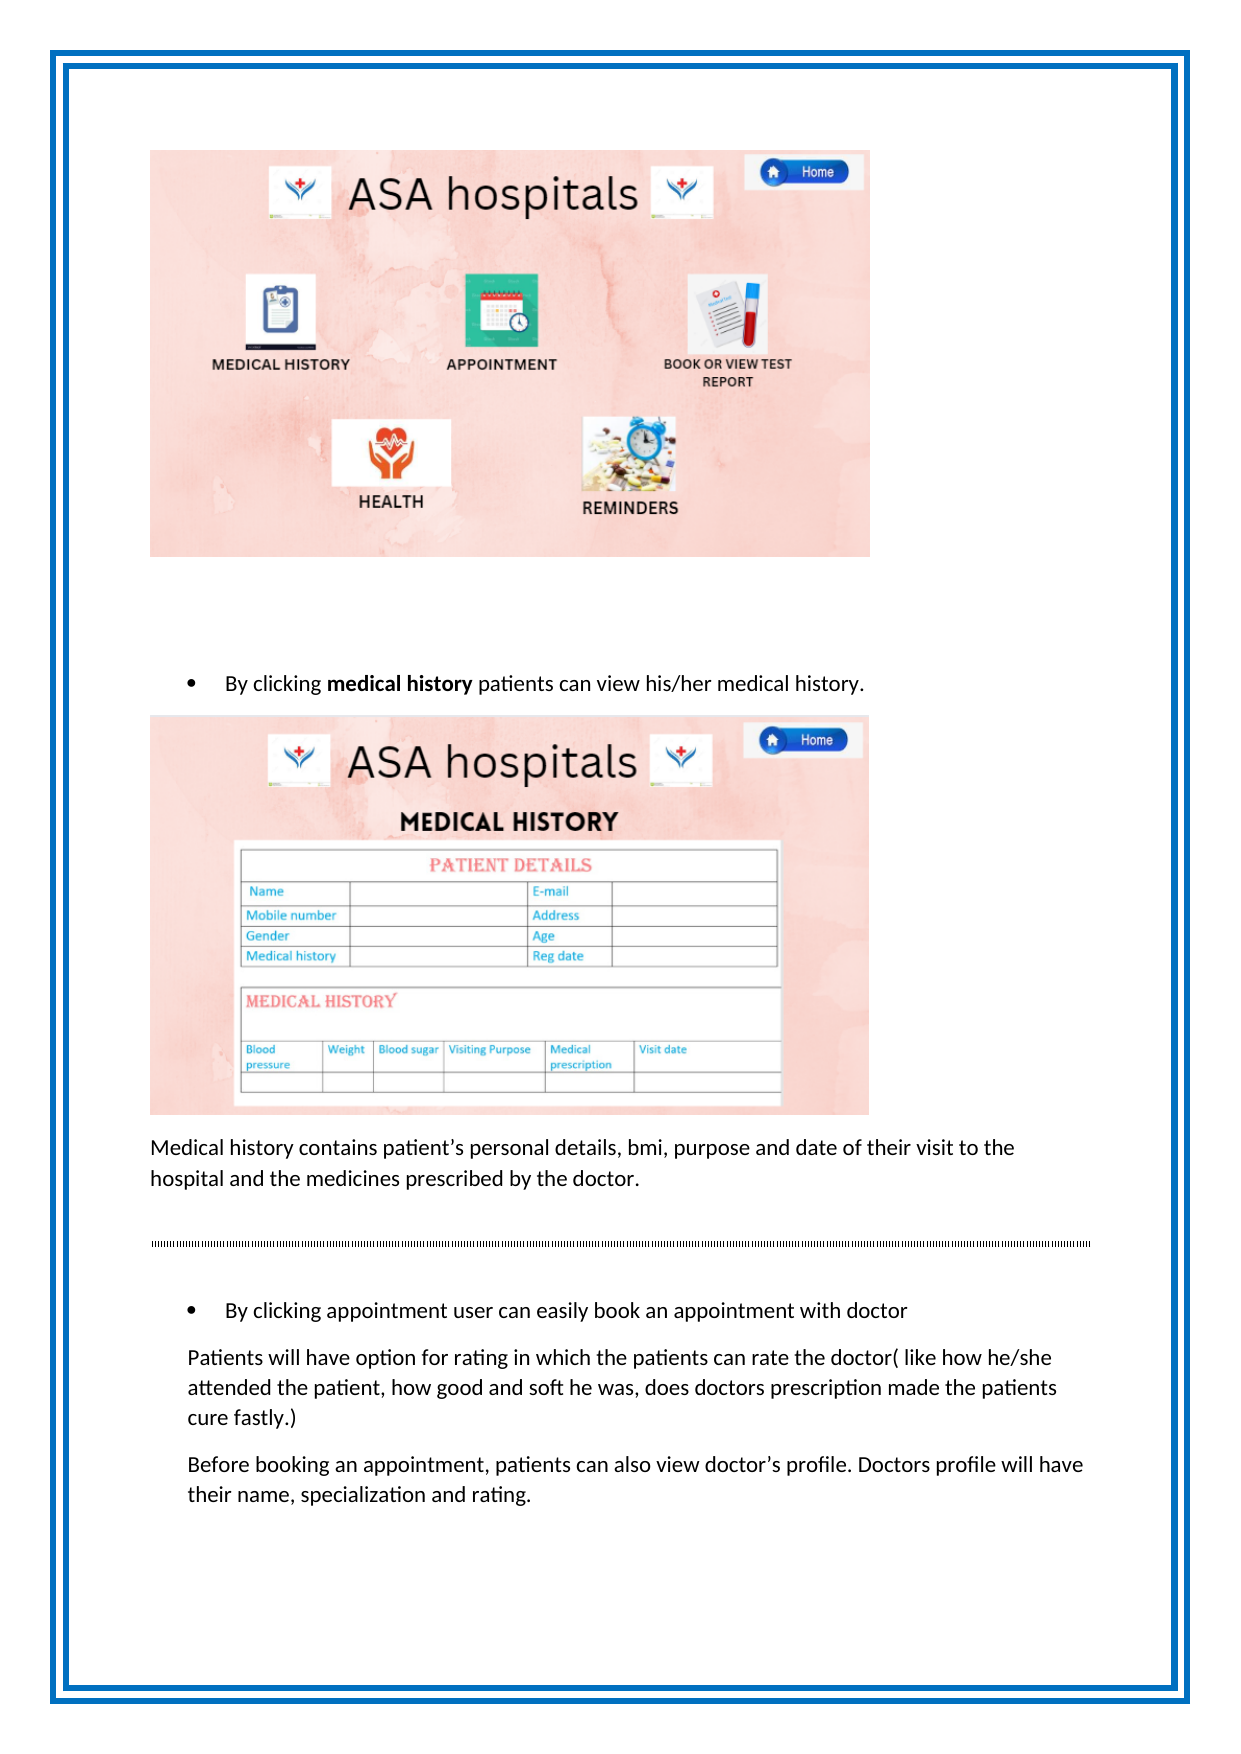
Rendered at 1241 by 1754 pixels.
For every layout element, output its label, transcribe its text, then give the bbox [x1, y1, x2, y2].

list By clicking medical history patients can view his/her medical history. [187, 669, 1090, 697]
text Patients will have option for rating in which the patients can rate the doctor( like how he/she attended the patient, how good and soft he was, does doctors prescription made the patients cure fastly.) [187, 1343, 1090, 1431]
list By clicking appointment user can easily book an appointment with doctor [187, 1296, 1090, 1324]
text Before booking an appointment, patients can also view doctor’s profile. Doctors profile will have their name, specialization and rating. [187, 1450, 1090, 1508]
picture [150, 150, 870, 557]
picture [150, 715, 869, 1115]
text Medical history contains patient’s personal details, bmi, purpose and date of their visit to the hospital and the medicines prescribed by the doctor. [150, 1133, 1090, 1192]
